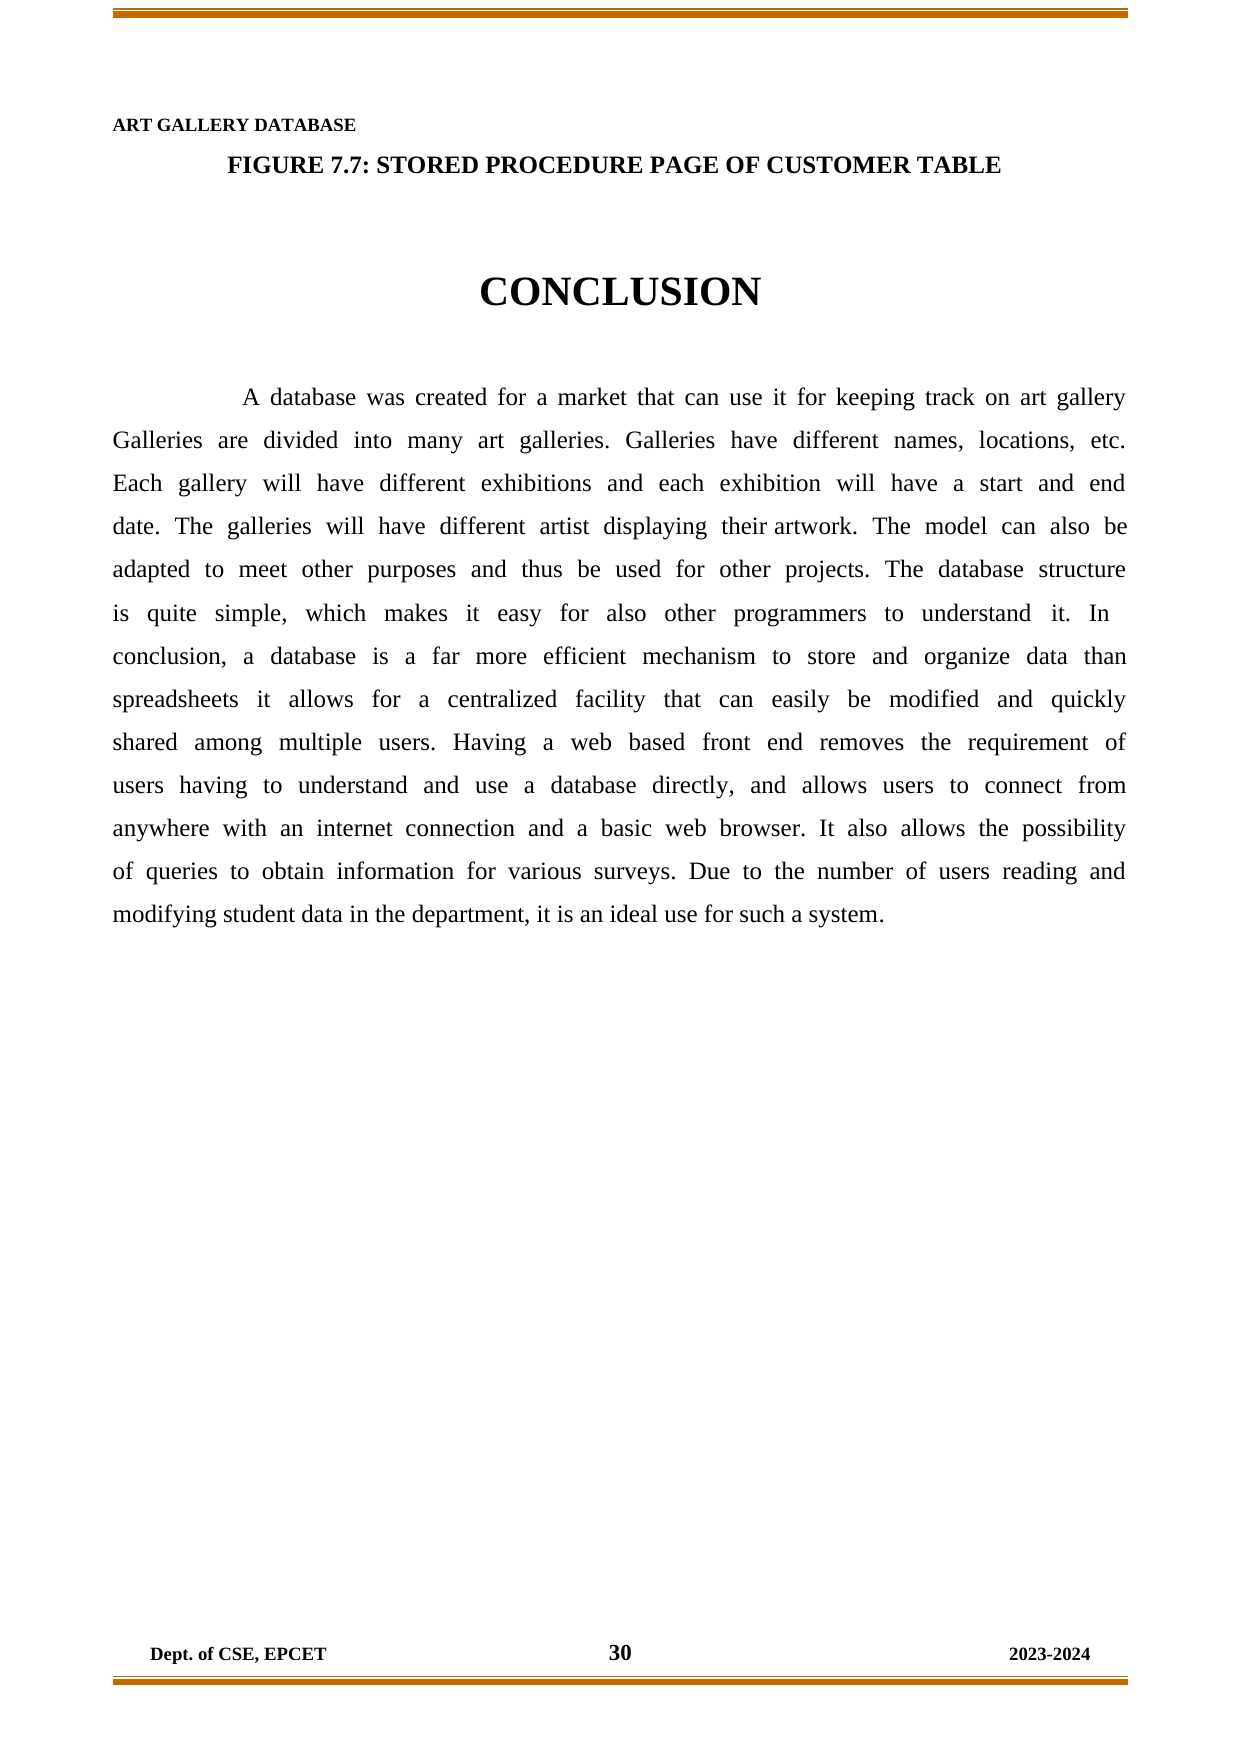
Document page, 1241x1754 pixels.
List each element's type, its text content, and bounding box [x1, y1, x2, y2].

text CONCLUSION [112, 266, 1128, 314]
text A database was created for a market that can use it for keeping track on art gallery Galleries are divided into many art galleries. Galleries have different names, locations, etc. Each gallery will have different exhibitions and each exhibition will have a start and end date. The galleries will have different artist displaying their artwork. The model can also be adapted to meet other purposes and thus be used for other projects. The database structure is quite simple, which makes it easy for also other programmers to understand it. In conclusion, a database is a far more efficient mechanism to store and organize data than spreadsheets it allows for a centralized facility that can easily be modified and quickly shared among multiple users. Having a web based front end removes the requirement of users having to understand and use a database directly, and allows users to connect from anywhere with an internet connection and a basic web browser. It also allows the possibility of queries to obtain information for various surveys. Due to the number of users reading and modifying student data in the department, it is an ideal use for such a system. [112, 382, 1128, 928]
text FIGURE 7.7: STORED PROCEDURE PAGE OF CUSTOMER TABLE [112, 150, 1128, 179]
